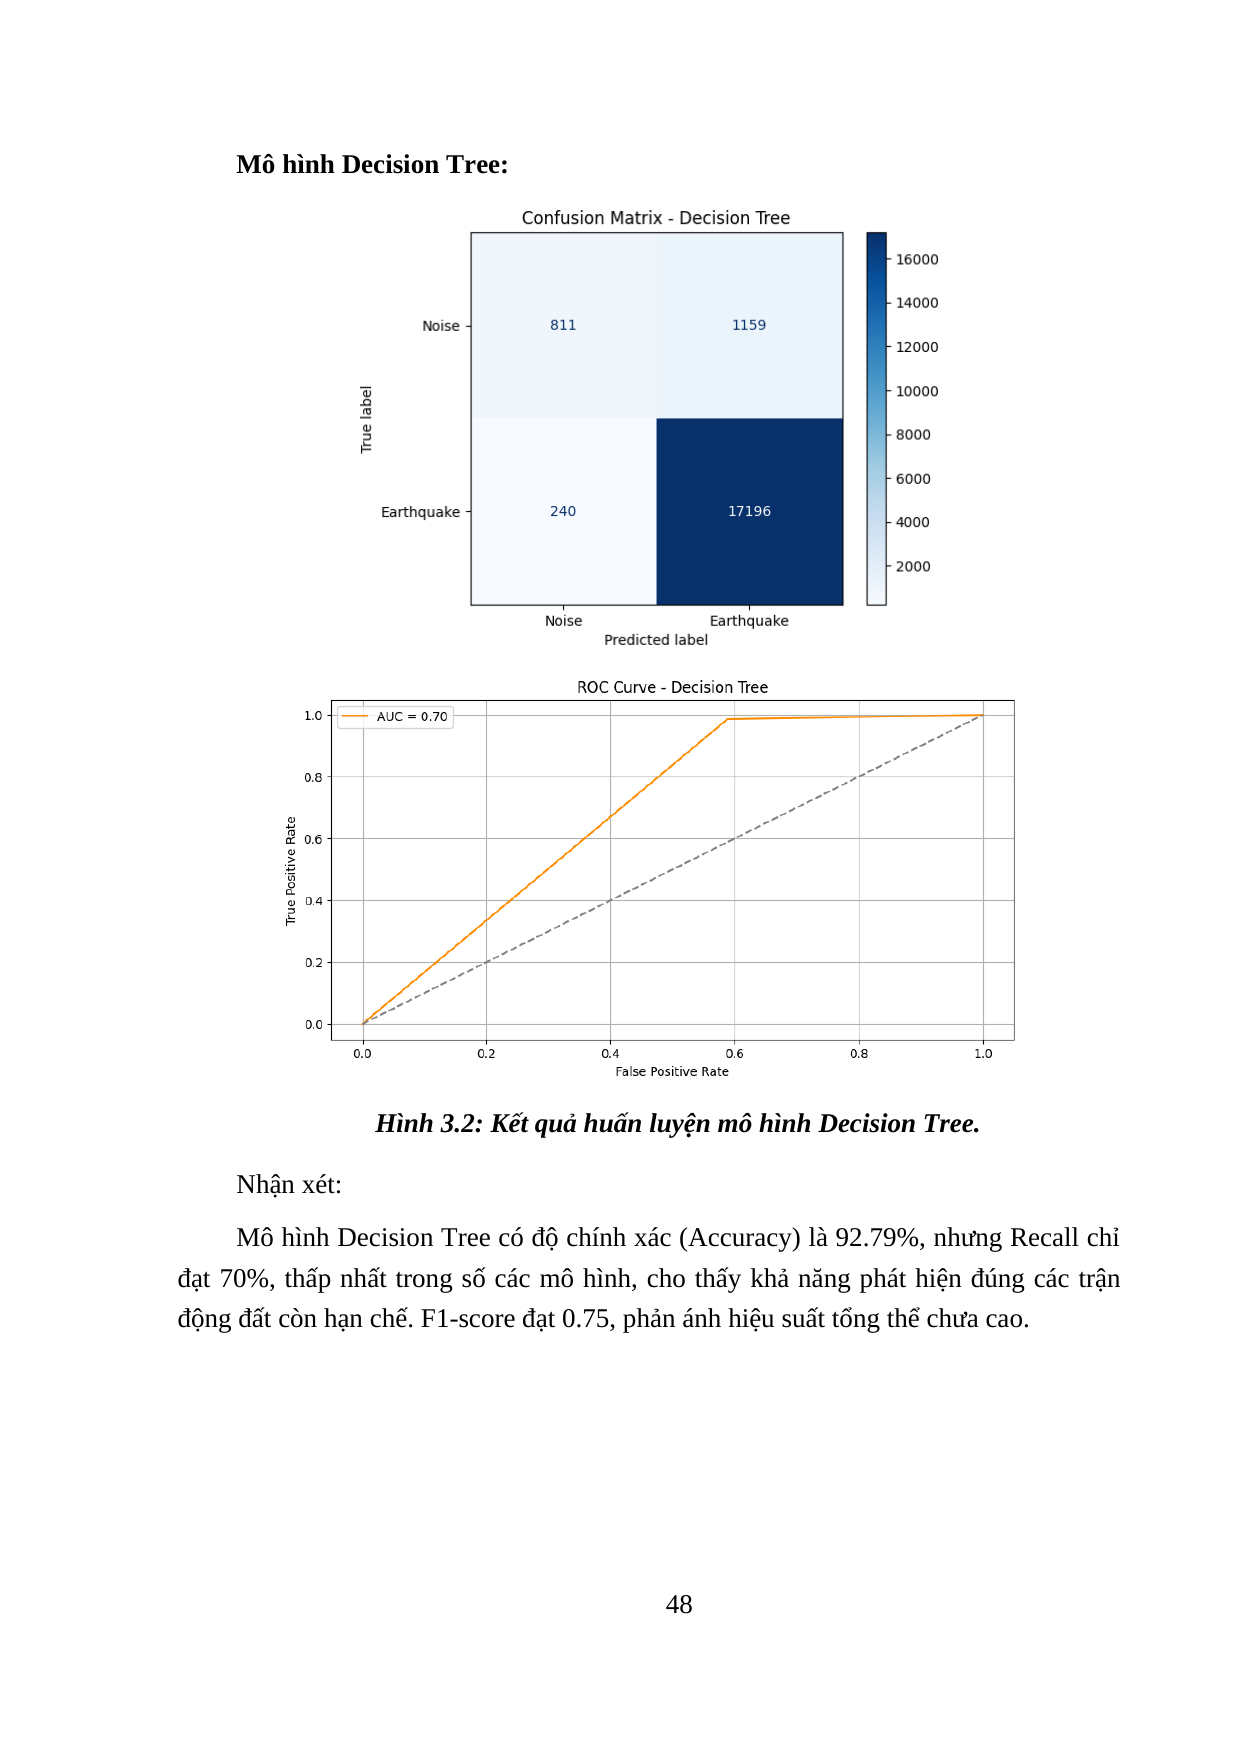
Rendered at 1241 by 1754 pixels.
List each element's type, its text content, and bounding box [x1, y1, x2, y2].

picture [277, 672, 1022, 1086]
text Mô hình Decision Tree có độ chính xác (Accuracy) là 92.79%, nhưng Recall chỉ đạt 70%, thấp nhất trong số các mô hình, cho thấy khả năng phát hiện đúng các trận động đất còn hạn chế. F1-score đạt 0.75, phản ánh hiệu suất tổng thể chưa cao. [177, 1221, 1122, 1333]
text Mô hình Decision Tree: [177, 148, 1122, 179]
text Nhận xét: [177, 1168, 1122, 1200]
picture [351, 200, 949, 658]
